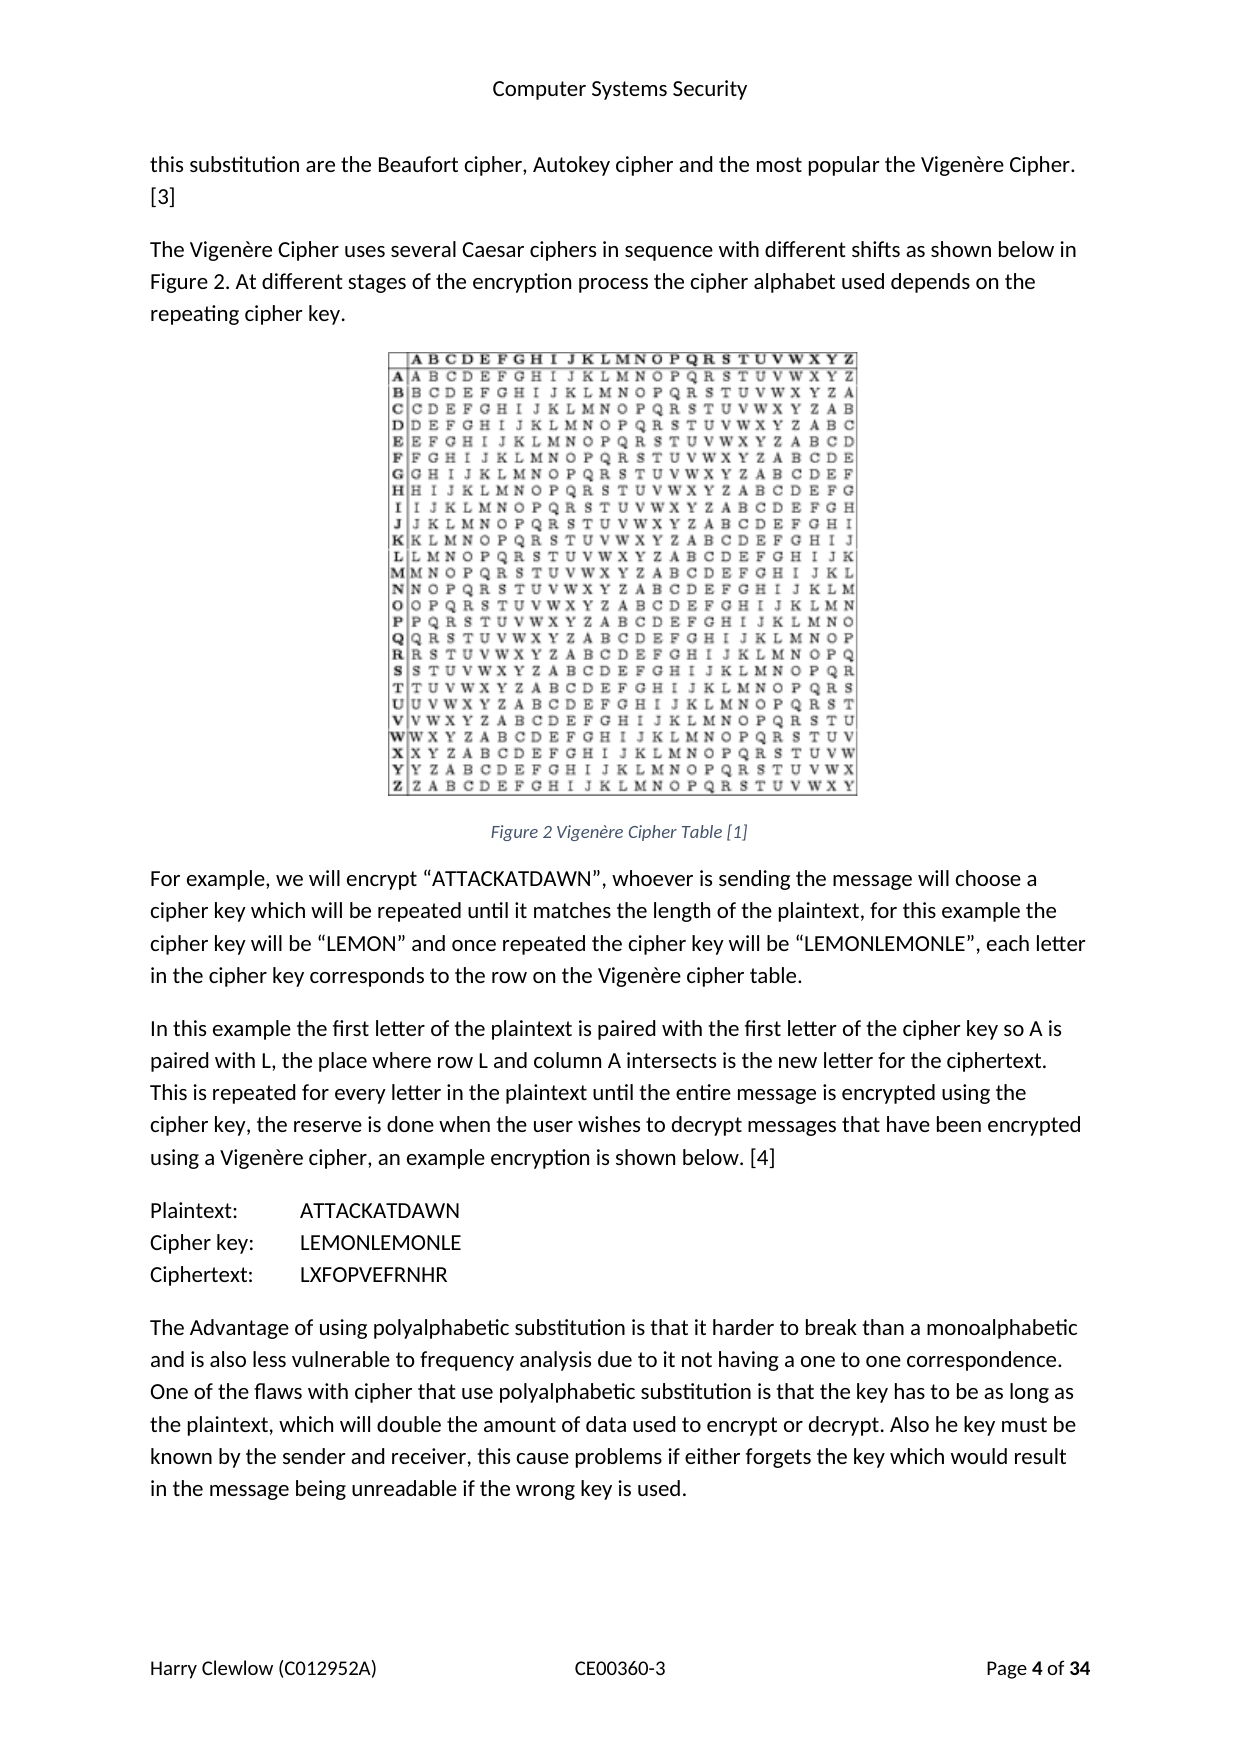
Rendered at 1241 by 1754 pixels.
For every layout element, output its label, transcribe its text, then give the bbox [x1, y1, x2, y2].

text Ciphertext: LXFOPVEFRNHR [150, 1260, 1090, 1288]
text Cipher key: LEMONLEMONLE [150, 1228, 1090, 1256]
picture [388, 352, 858, 796]
text The Advantage of using polyalphabetic substitution is that it harder to break than a monoalphabetic and is also less vulnerable to frequency analysis due to it not having a one to one correspondence. One of the flaws with cipher that use polyalphabetic substitution is that the key has to be as long as the plaintext, which will double the amount of data used to encrypt or decrypt. Also he key must be known by the sender and receiver, this cause problems if either forgets the key which would result in the message being unreadable if the wrong key is used. [150, 1313, 1090, 1502]
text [150, 150, 1090, 210]
text For example, we will encrypt “ATTACKATDAWN”, whoever is sending the message will choose a cipher key which will be repeated until it matches the length of the plaintext, for this example the cipher key will be “LEMON” and once repeated the cipher key will be “LEMONLEMONLE”, each letter in the cipher key corresponds to the row on the Vigenère cipher table. [150, 864, 1090, 989]
text In this example the first letter of the plaintext is paired with the first letter of the cipher key so A is paired with L, the place where row L and column A intersects is the new letter for the ciphertext. This is repeated for every letter in the plaintext until the entire message is encrypted using the cipher key, the reserve is done when the user wishes to decrypt messages that have been encrypted using a Vigenère cipher, an example encryption is shown below. [4] [150, 1014, 1090, 1171]
text Plaintext: ATTACKATDAWN [150, 1196, 1090, 1224]
text The Vigenère Cipher uses several Caesar ciphers in sequence with different shifts as shown below in Figure 2. At different stages of the encryption process the cipher alphabet used depends on the repeating cipher key. [150, 235, 1090, 328]
text Figure 2 Vigenère Cipher Table [1] [150, 821, 1090, 843]
